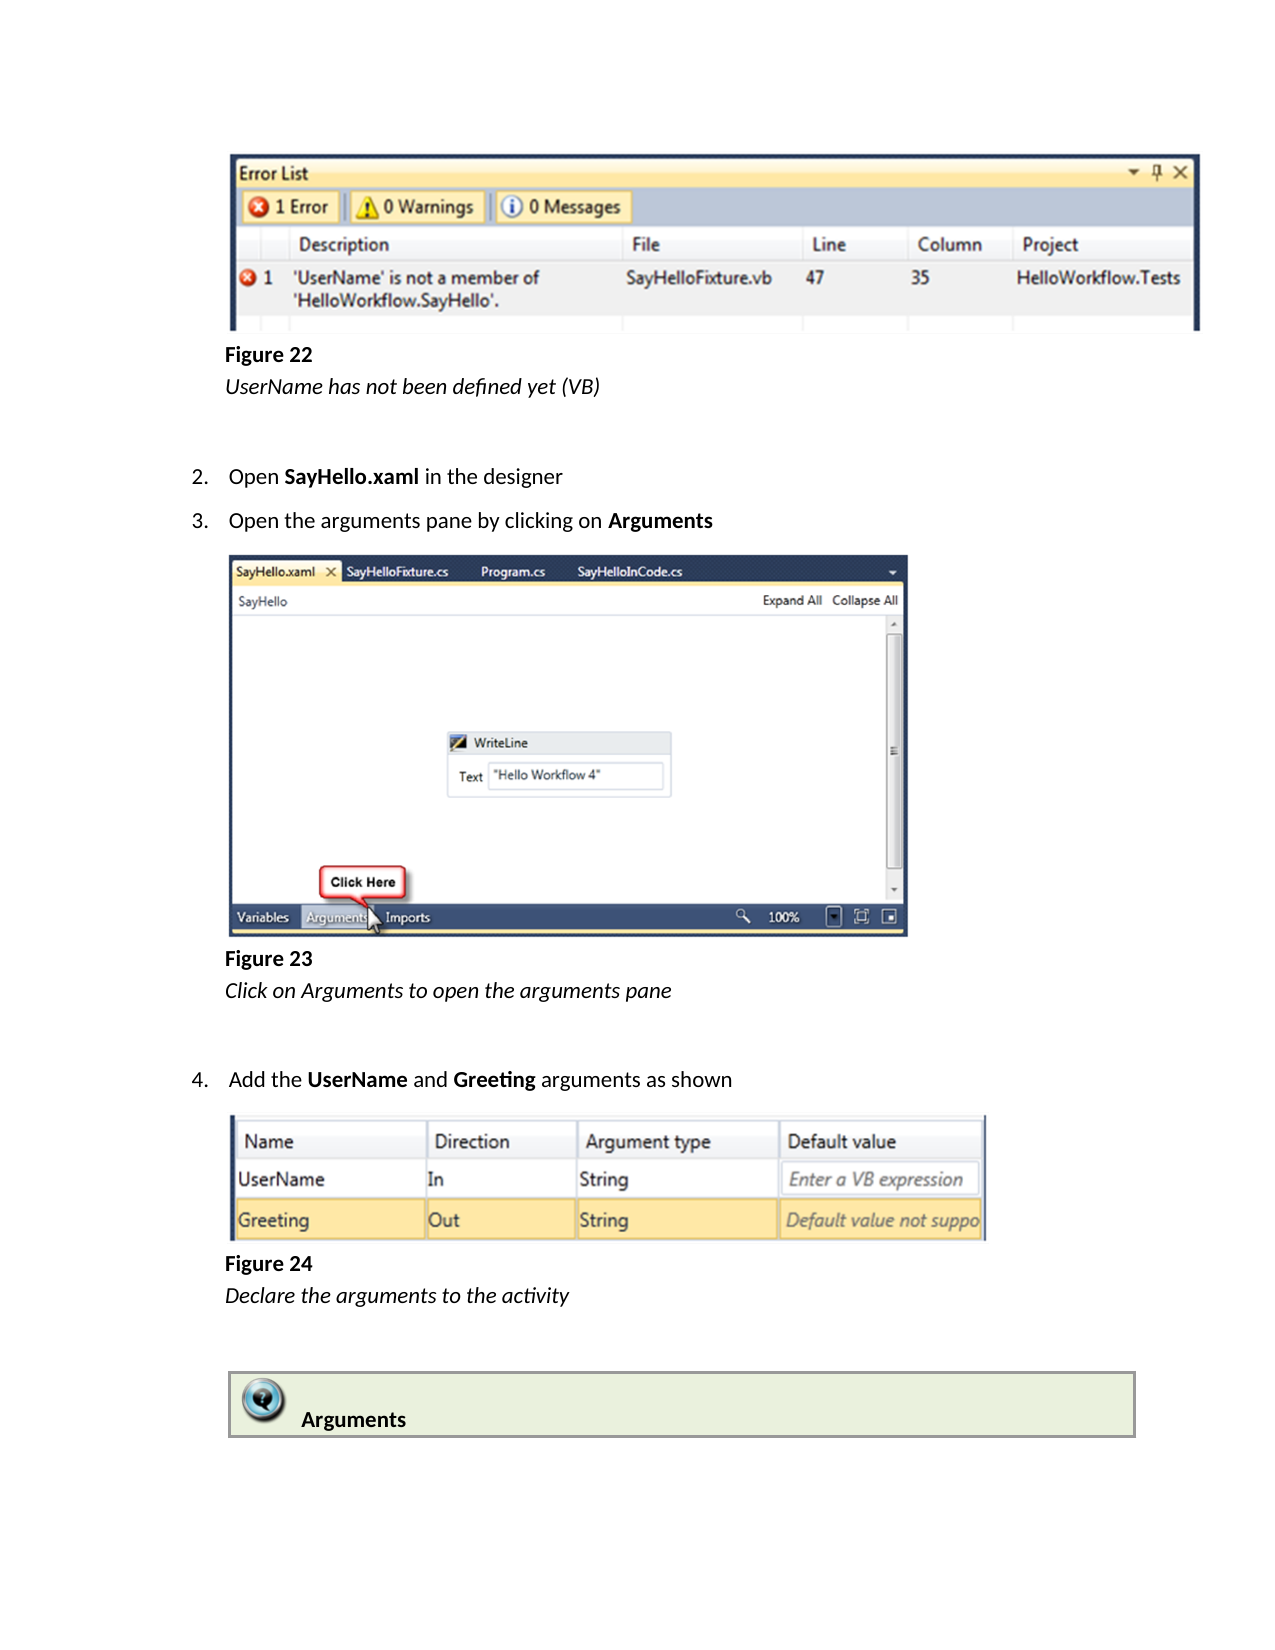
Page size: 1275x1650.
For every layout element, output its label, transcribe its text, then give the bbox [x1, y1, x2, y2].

text Figure 23 [225, 944, 1125, 972]
list Open the arguments pane by clicking on Arguments [191, 506, 1125, 534]
text Declare the arguments to the activity [225, 1281, 1125, 1309]
text Figure 22 [225, 340, 1125, 368]
picture [225, 1110, 990, 1246]
text UserName has not been defined yet (VB) [225, 372, 1125, 400]
text Arguments [231, 1374, 1133, 1435]
list Open SayHello.xaml in the designer [191, 462, 1125, 490]
list Add the UserName and Greeting arguments as shown [191, 1065, 1125, 1093]
text Figure 24 [225, 1249, 1125, 1277]
picture [225, 551, 911, 940]
picture [239, 1376, 291, 1427]
text Click on Arguments to open the arguments pane [225, 976, 1125, 1004]
picture [225, 150, 1204, 336]
